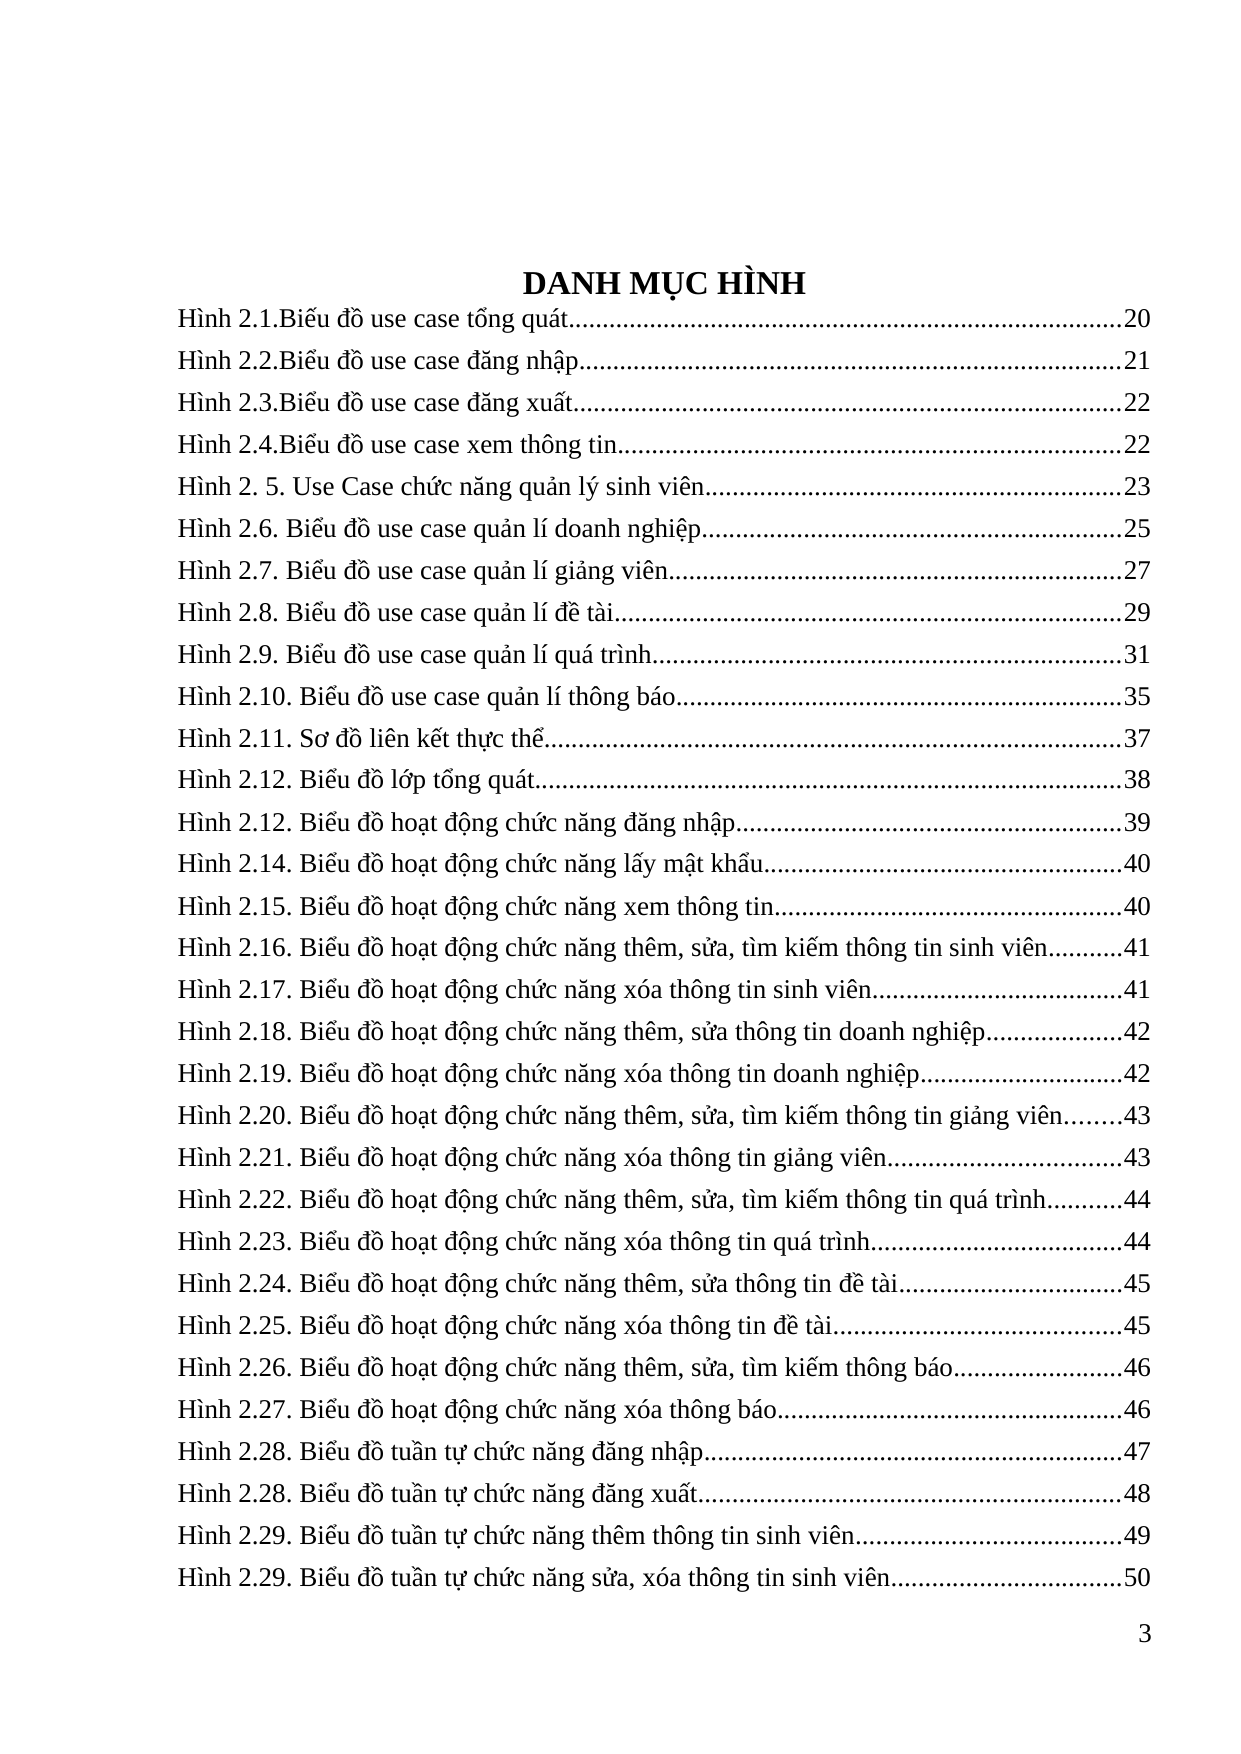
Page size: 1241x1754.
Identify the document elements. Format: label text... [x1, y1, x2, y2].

text Hình 2.29. Biểu đồ tuần tự chức năng sửa, xóa thông tin sinh viên 50 [177, 1561, 1152, 1592]
text Hình 2.19. Biểu đồ hoạt động chức năng xóa thông tin doanh nghiệp 42 [177, 1057, 1152, 1089]
text Hình 2.11. Sơ đồ liên kết thực thể 37 [177, 722, 1152, 753]
text Hình 2.22. Biểu đồ hoạt động chức năng thêm, sửa, tìm kiếm thông tin quá trình 44 [177, 1183, 1152, 1214]
text Hình 2.16. Biểu đồ hoạt động chức năng thêm, sửa, tìm kiếm thông tin sinh viên 41 [177, 932, 1152, 963]
text Hình 2.3.Biểu đồ use case đăng xuất 22 [177, 386, 1152, 417]
text Hình 2.12. Biểu đồ hoạt động chức năng đăng nhập 39 [177, 806, 1152, 837]
text Hình 2.20. Biểu đồ hoạt động chức năng thêm, sửa, tìm kiếm thông tin giảng viên 43 [177, 1099, 1152, 1131]
subtitle DANH MỤC HÌNH [177, 264, 1152, 302]
text Hình 2. 5. Use Case chức năng quản lý sinh viên 23 [177, 470, 1152, 501]
text Hình 2.28. Biểu đồ tuần tự chức năng đăng xuất 48 [177, 1477, 1152, 1508]
text Hình 2.10. Biểu đồ use case quản lí thông báo 35 [177, 680, 1152, 711]
text Hình 2.21. Biểu đồ hoạt động chức năng xóa thông tin giảng viên 43 [177, 1141, 1152, 1173]
text Hình 2.24. Biểu đồ hoạt động chức năng thêm, sửa thông tin đề tài 45 [177, 1267, 1152, 1298]
text Hình 2.18. Biểu đồ hoạt động chức năng thêm, sửa thông tin doanh nghiệp 42 [177, 1016, 1152, 1047]
text Hình 2.1.Biếu đồ use case tổng quát 20 [177, 302, 1152, 333]
text Hình 2.9. Biểu đồ use case quản lí quá trình 31 [177, 638, 1152, 669]
text Hình 2.2.Biểu đồ use case đăng nhập 21 [177, 344, 1152, 375]
text Hình 2.15. Biểu đồ hoạt động chức năng xem thông tin 40 [177, 889, 1152, 921]
text Hình 2.7. Biểu đồ use case quản lí giảng viên 27 [177, 554, 1152, 585]
text Hình 2.26. Biểu đồ hoạt động chức năng thêm, sửa, tìm kiếm thông báo 46 [177, 1351, 1152, 1382]
text Hình 2.8. Biểu đồ use case quản lí đề tài 29 [177, 596, 1152, 627]
text Hình 2.25. Biểu đồ hoạt động chức năng xóa thông tin đề tài 45 [177, 1309, 1152, 1341]
text Hình 2.29. Biểu đồ tuần tự chức năng thêm thông tin sinh viên 49 [177, 1519, 1152, 1550]
text Hình 2.6. Biểu đồ use case quản lí doanh nghiệp 25 [177, 512, 1152, 543]
text Hình 2.12. Biểu đồ lớp tổng quát 38 [177, 764, 1152, 795]
text Hình 2.28. Biểu đồ tuần tự chức năng đăng nhập 47 [177, 1435, 1152, 1466]
text Hình 2.17. Biểu đồ hoạt động chức năng xóa thông tin sinh viên 41 [177, 973, 1152, 1005]
text Hình 2.23. Biểu đồ hoạt động chức năng xóa thông tin quá trình 44 [177, 1225, 1152, 1257]
text Hình 2.4.Biểu đồ use case xem thông tin 22 [177, 428, 1152, 459]
text Hình 2.27. Biểu đồ hoạt động chức năng xóa thông báo 46 [177, 1393, 1152, 1424]
text Hình 2.14. Biểu đồ hoạt động chức năng lấy mật khẩu 40 [177, 848, 1152, 879]
